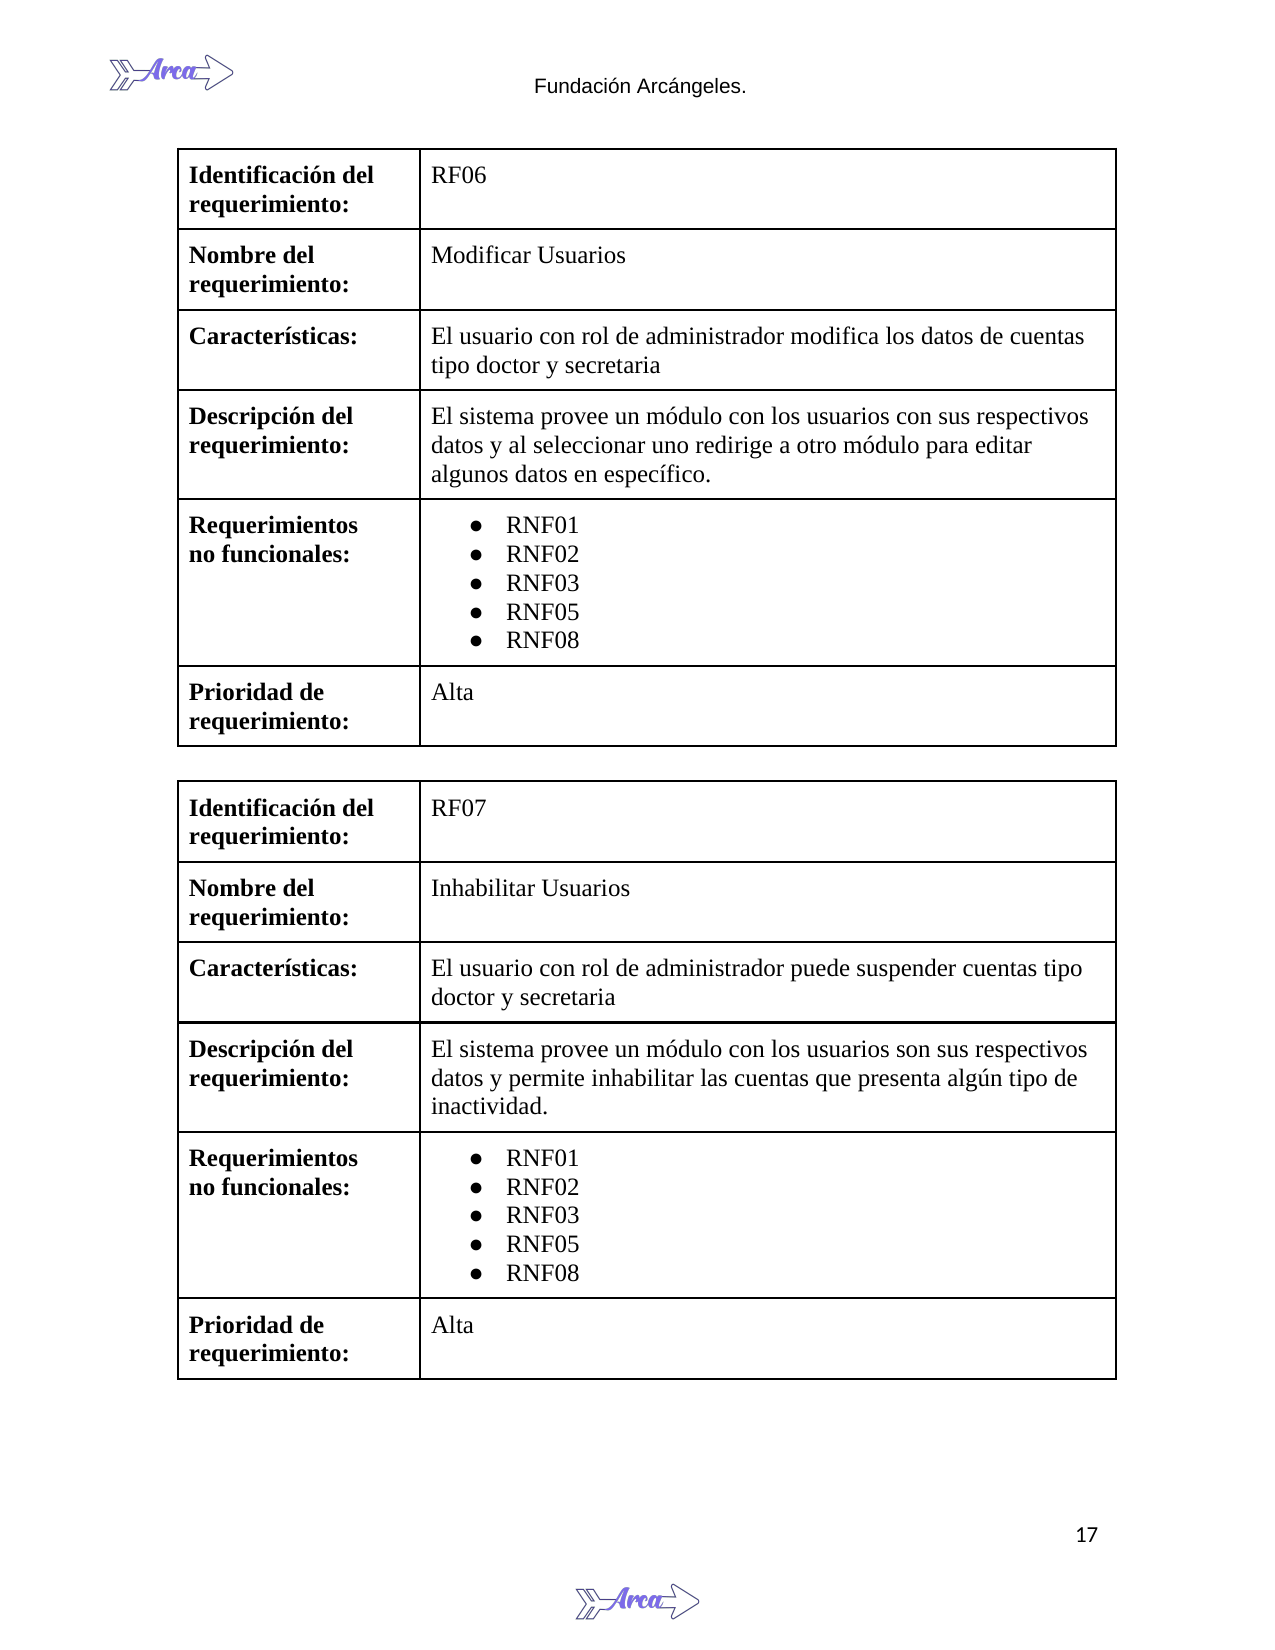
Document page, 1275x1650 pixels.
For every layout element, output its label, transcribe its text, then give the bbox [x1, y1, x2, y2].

table_cell Alta [421, 1299, 1115, 1378]
table_header Identificación del requerimiento: [179, 782, 419, 861]
table_cell Descripción del requerimiento: [179, 1024, 419, 1131]
table_cell RNF01 RNF02 RNF03 RNF05 RNF08 [421, 500, 1115, 665]
table_cell Prioridad de requerimiento: [179, 1299, 419, 1378]
table_header RF06 [421, 150, 1115, 228]
table_cell RNF01 RNF02 RNF03 RNF05 RNF08 [421, 1133, 1115, 1297]
table_cell El usuario con rol de administrador modifica los datos de cuentas tipo doctor y secretaria [421, 311, 1115, 389]
table_header Identificación del requerimiento: [179, 150, 419, 228]
table_cell Inhabilitar Usuarios [421, 863, 1115, 941]
picture [106, 51, 237, 94]
table_cell El sistema provee un módulo con los usuarios con sus respectivos datos y al seleccionar uno redirige a otro módulo para editar algunos datos en específico. [421, 391, 1115, 498]
table_cell Nombre del requerimiento: [179, 230, 419, 308]
table_cell Características: [179, 943, 419, 1021]
table_cell Modificar Usuarios [421, 230, 1115, 308]
picture [572, 1580, 703, 1623]
table_cell El sistema provee un módulo con los usuarios son sus respectivos datos y permite inhabilitar las cuentas que presenta algún tipo de inactividad. [421, 1024, 1115, 1131]
table_cell Alta [421, 667, 1115, 745]
table_cell Requerimientos no funcionales: [179, 1133, 419, 1297]
table_cell Requerimientos no funcionales: [179, 500, 419, 665]
table_cell Características: [179, 311, 419, 389]
table_cell Prioridad de requerimiento: [179, 667, 419, 745]
table_cell Nombre del requerimiento: [179, 863, 419, 941]
table_header RF07 [421, 782, 1115, 861]
table_cell El usuario con rol de administrador puede suspender cuentas tipo doctor y secretaria [421, 943, 1115, 1021]
table_cell Descripción del requerimiento: [179, 391, 419, 498]
